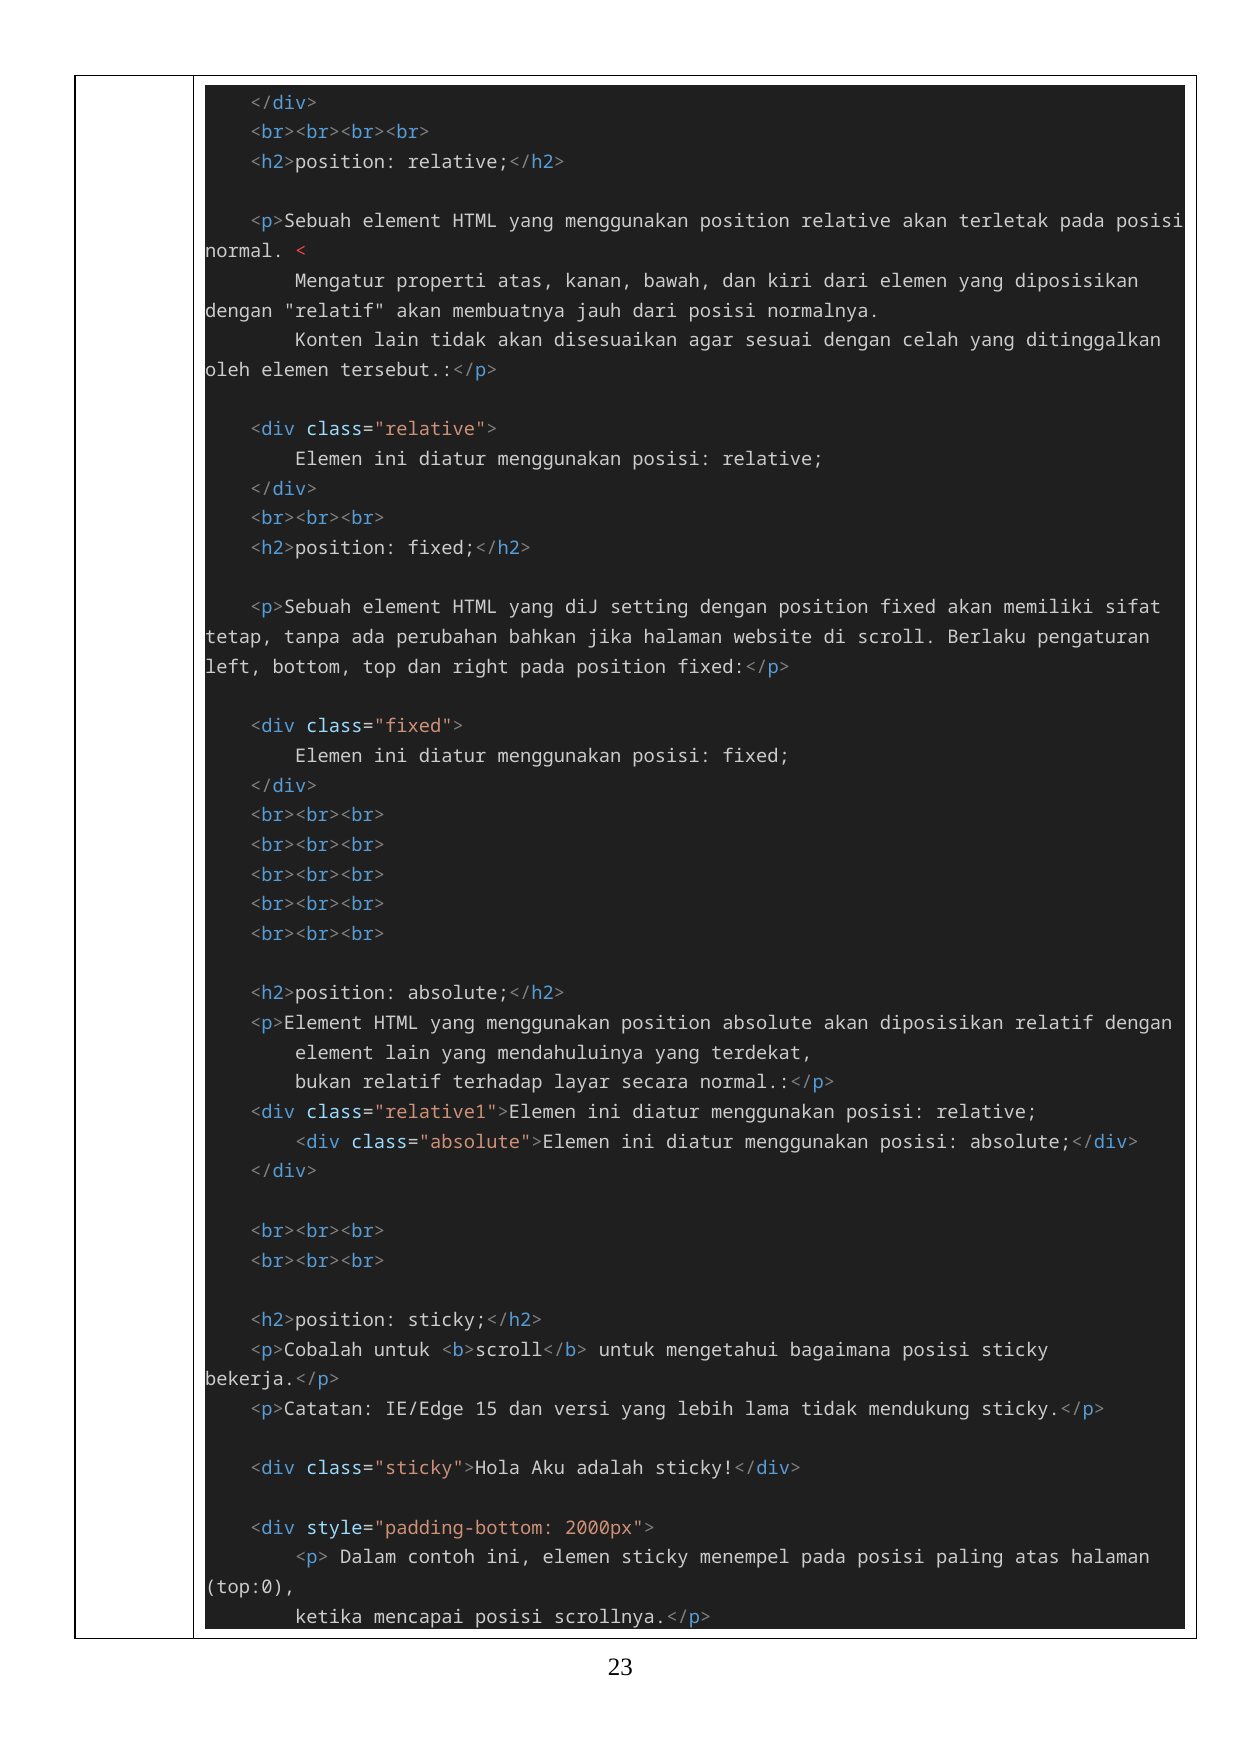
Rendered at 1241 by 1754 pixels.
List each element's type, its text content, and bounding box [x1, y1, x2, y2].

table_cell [194, 76, 1196, 1637]
table_cell 5 [76, 76, 193, 1637]
